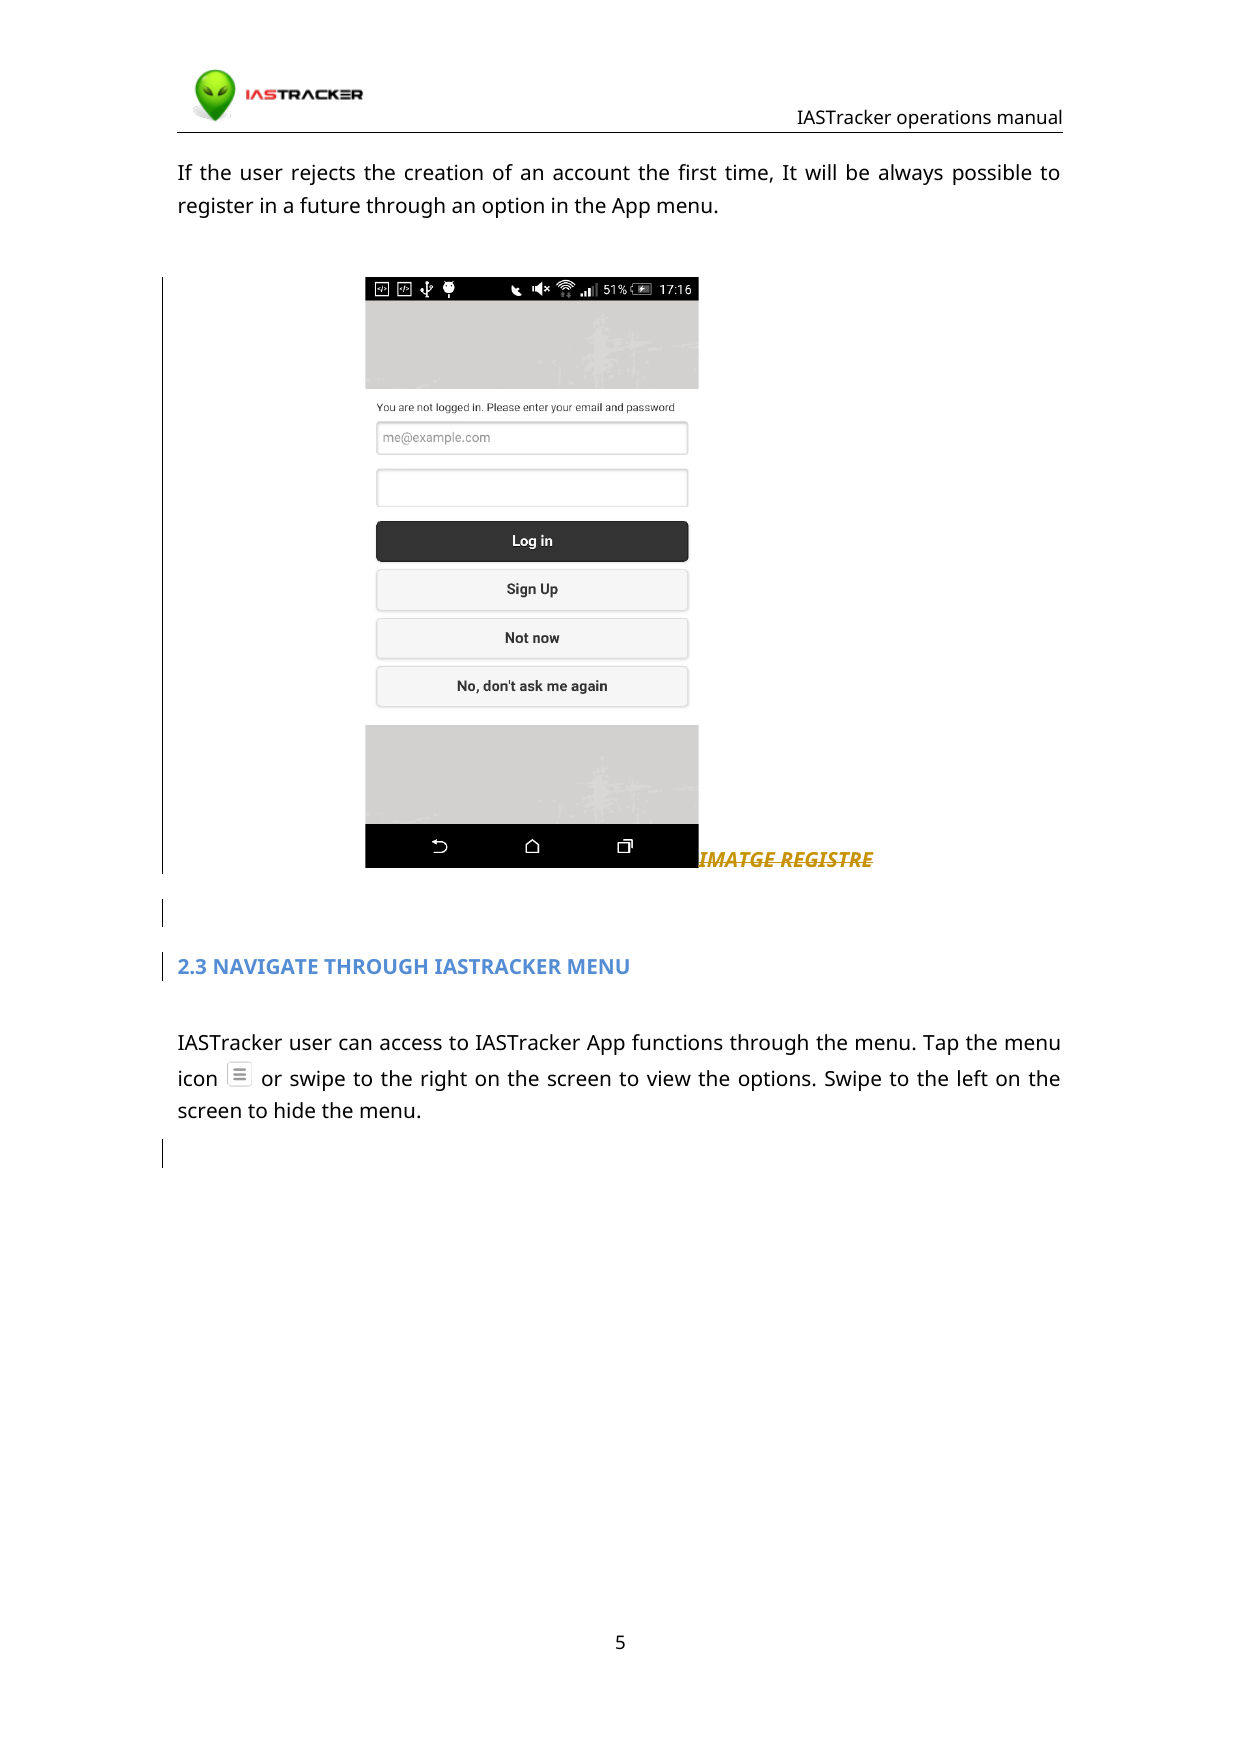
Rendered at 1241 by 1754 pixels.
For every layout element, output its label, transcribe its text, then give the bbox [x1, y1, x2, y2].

text IASTracker user can access to IASTracker App functions through the menu. Tap the menu icon or swipe to the right on the screen to view the options. Swipe to the left on the screen to hide the menu. [177, 1028, 1063, 1125]
picture [225, 1060, 254, 1087]
text If the user rejects the creation of an account the first time, It will be always possible to register in a future through an option in the App menu. [177, 158, 1063, 219]
picture [177, 65, 372, 125]
picture [365, 277, 699, 868]
subtitle 2.3 NAVIGATE THROUGH IASTRACKER MENU [177, 952, 1063, 981]
